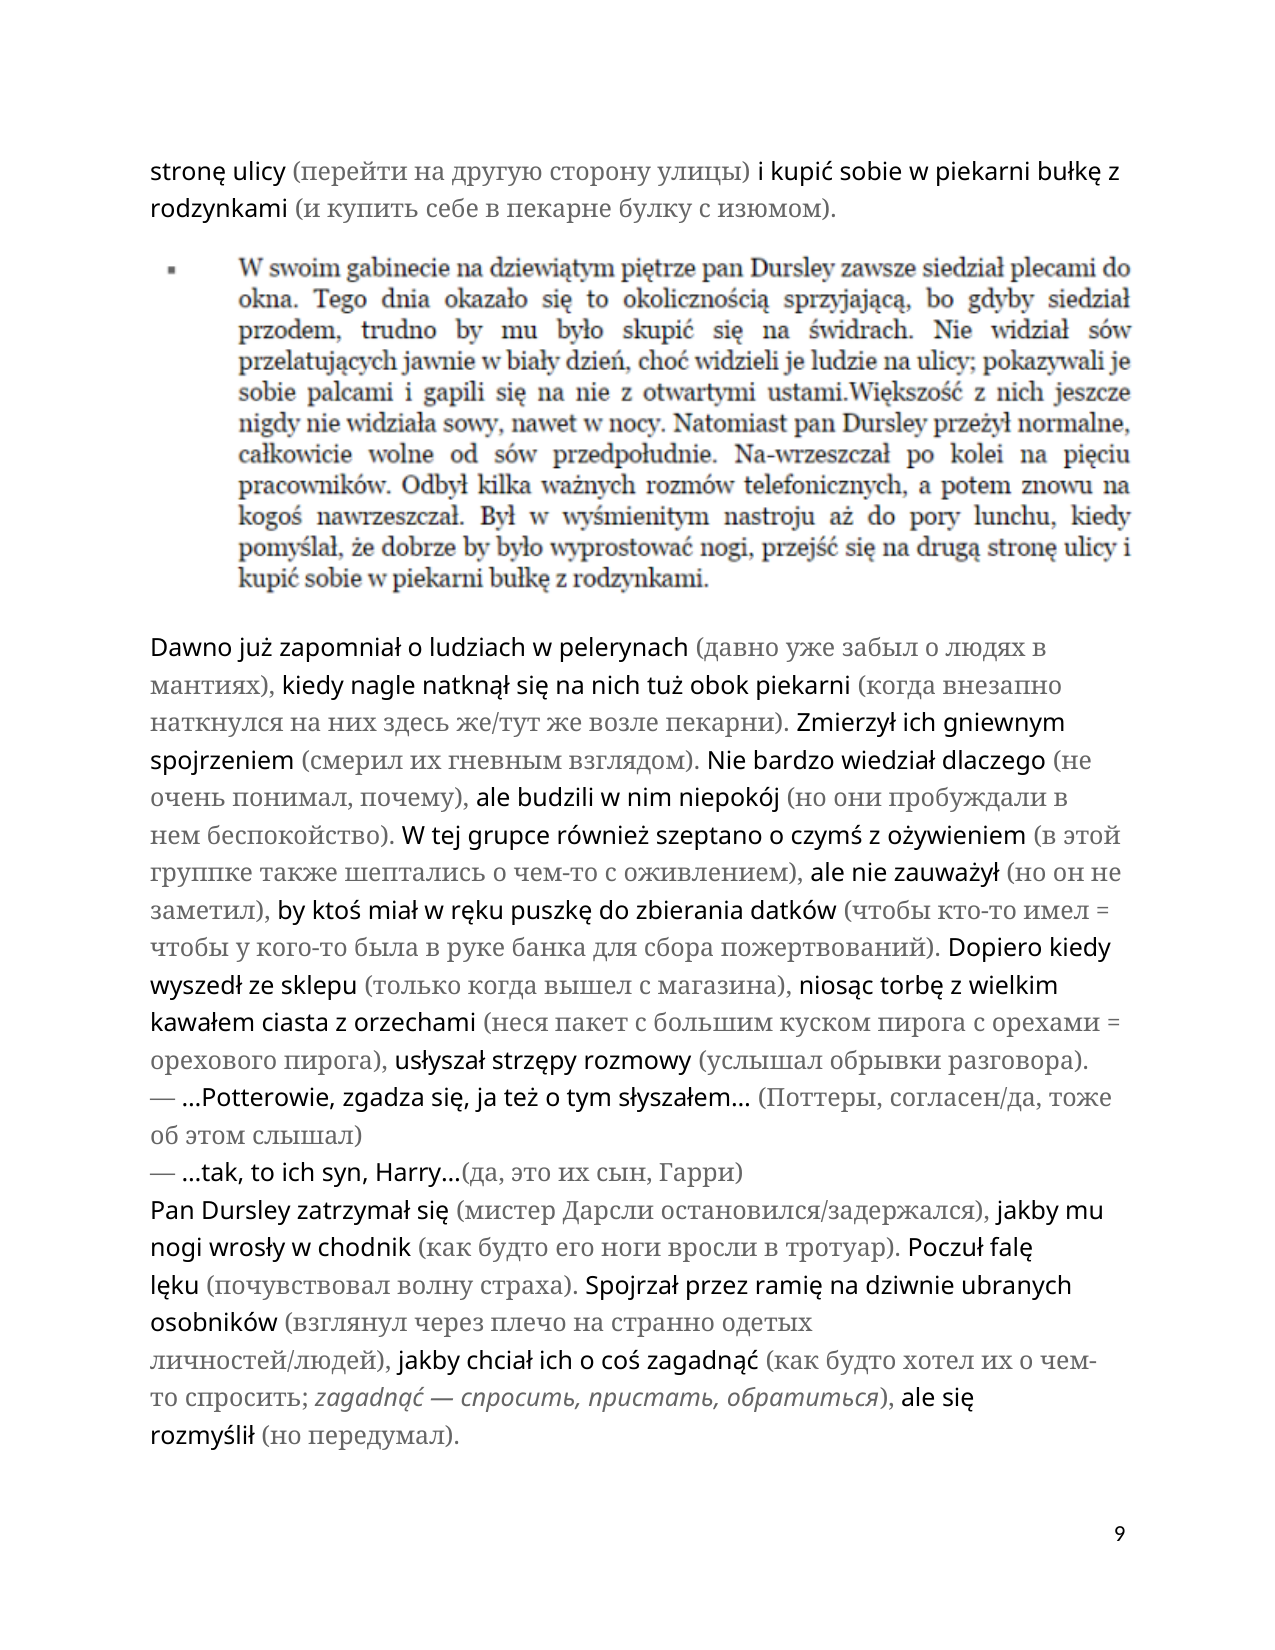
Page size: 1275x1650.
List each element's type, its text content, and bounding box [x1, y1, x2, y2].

picture [150, 240, 1152, 611]
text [150, 150, 1125, 225]
text Dawno już zapomniał o ludziach w pelerynach (давно уже забыл о людях в мантиях), kiedy nagle natknął się na nich tuż obok piekarni (когда внезапно наткнулся на них здесь же/тут же возле пекарни). Zmierzył ich gniewnym spojrzeniem (смерил их гневным взглядом). Nie bardzo wiedział dlaczego (не очень понимал, почему), ale budzili w nim niepokój (но они пробуждали в нем беспокойство). W tej grupce również szeptano o czymś z ożywieniem (в этой группке также шептались о чем-то с оживлением), ale nie zauważył (но он не заметил), by ktoś miał w ręku puszkę do zbierania datków (чтобы кто-то имел = чтобы у кого-то была в руке банка для сбора пожертвований). Dopiero kiedy wyszedł ze sklepu (только когда вышел с магазина), niosąc torbę z wielkim kawałem ciasta z orzechami (неся пакет с большим куском пирога с орехами = орехового пирога), usłyszał strzępy rozmowy (услышал обрывки разговора). — …Potterowie, zgadza się, ja też o tym słyszałem… (Поттеры, согласен/да, тоже об этом слышал) — …tak, to ich syn, Harry…(да, это их сын, Гарри) Pan Dursley zatrzymał się (мистер Дарсли остановился/задержался), jakby mu nogi wrosły w chodnik (как будто его ноги вросли в тротуар). Poczuł falę lęku (почувствовал волну страха). Spojrzał przez ramię na dziwnie ubranych osobników (взглянул через плечо на странно одетых личностей/людей), jakby chciał ich o coś zagadnąć (как будто хотел их о чем-то спросить; zagadnąć — спросить, пристать, обратиться), ale się rozmyślił (но передумал). [150, 627, 1125, 1452]
